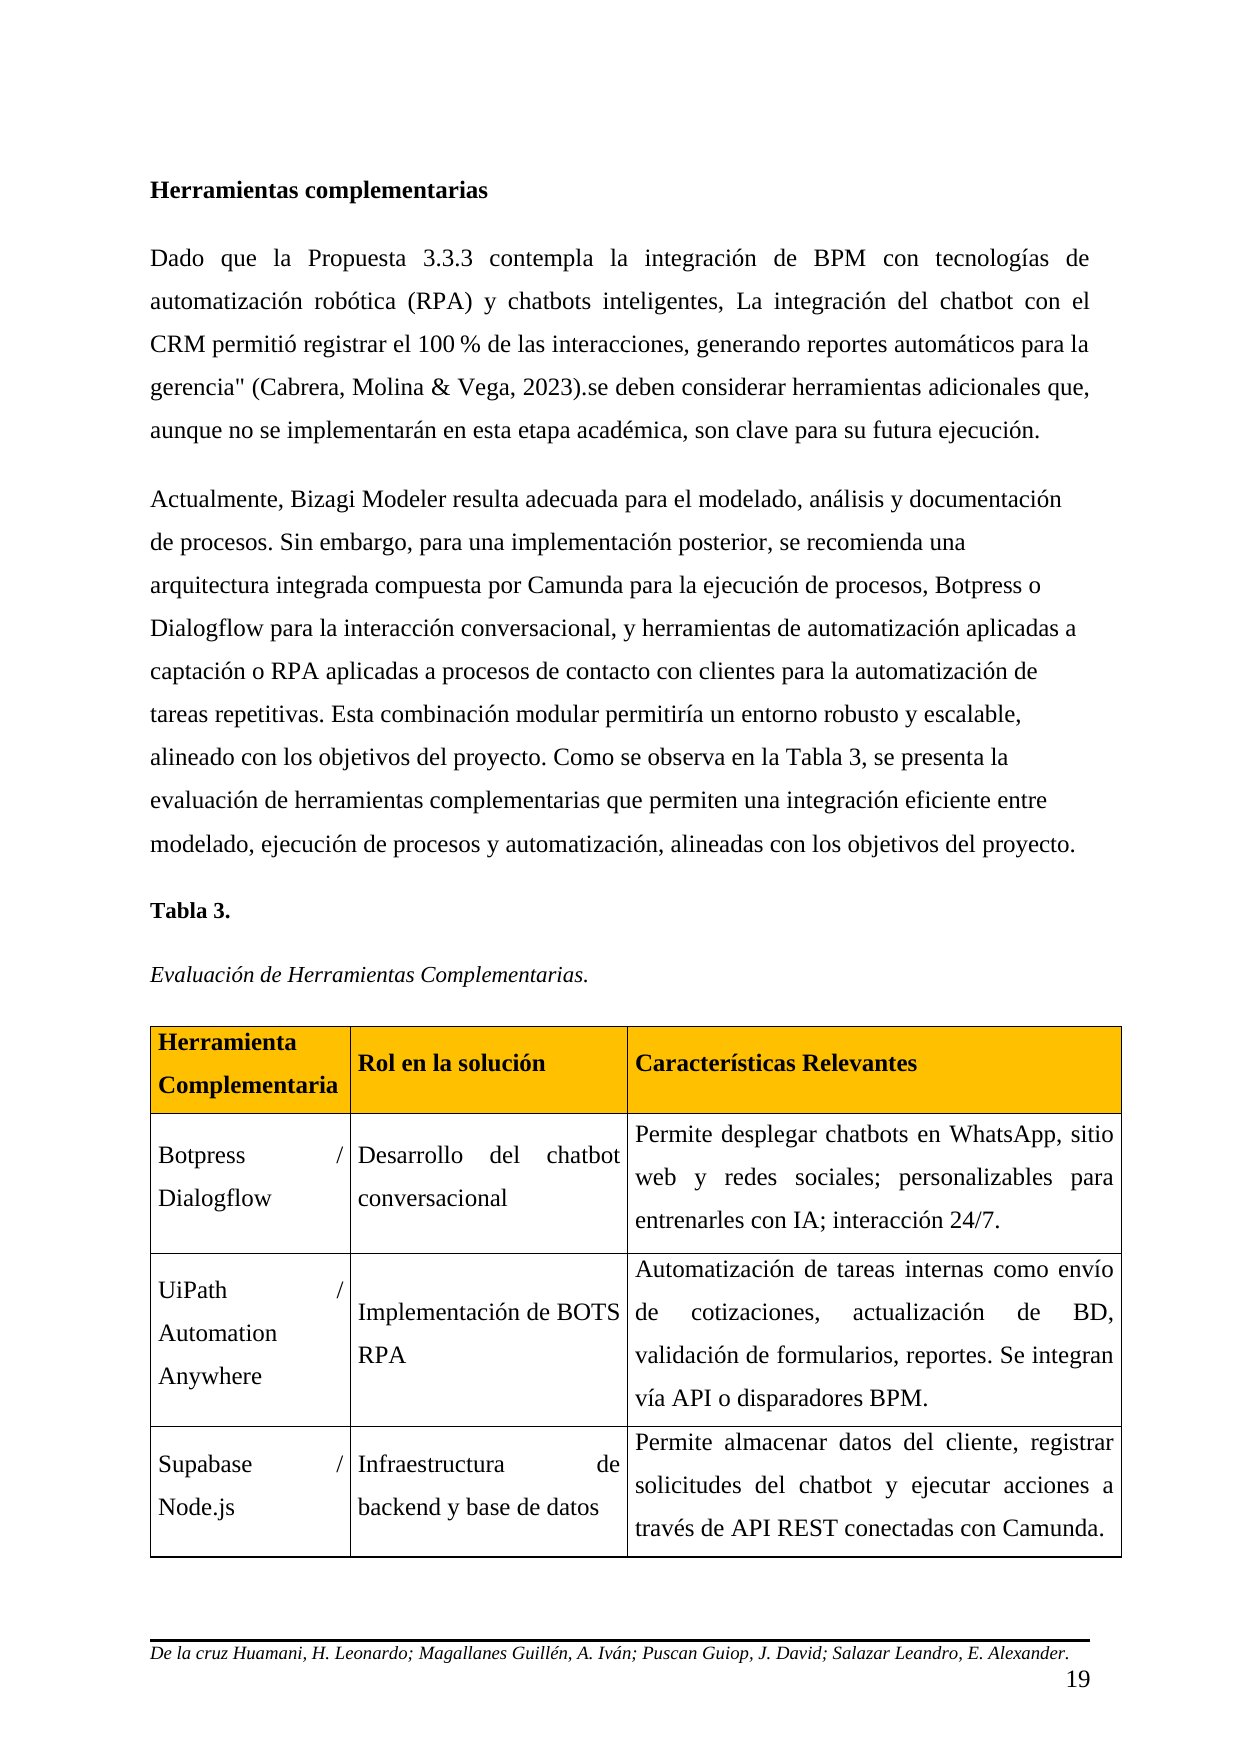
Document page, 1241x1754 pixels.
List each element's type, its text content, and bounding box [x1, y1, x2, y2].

text Evaluación de Herramientas Complementarias. [150, 961, 1090, 988]
text Tabla 3. [150, 897, 1090, 923]
table_cell Botpress / Dialogflow [151, 1114, 350, 1253]
table_cell Infraestructura de backend y base de datos [351, 1427, 627, 1556]
table_cell Desarrollo del chatbot conversacional [351, 1114, 627, 1253]
table_cell Permite almacenar datos del cliente, registrar solicitudes del chatbot y ejecutar acciones a través de API REST conectadas con Camunda. [628, 1427, 1121, 1556]
text Dado que la Propuesta 3.3.3 contempla la integración de BPM con tecnologías de automatización robótica (RPA) y chatbots inteligentes, La integración del chatbot con el CRM permitió registrar el 100 % de las interacciones, generando reportes automáticos para la gerencia" (Cabrera, Molina & Vega, 2023).se deben considerar herramientas adicionales que, aunque no se implementarán en esta etapa académica, son clave para su futura ejecución. [150, 243, 1090, 444]
table_cell Automatización de tareas internas como envío de cotizaciones, actualización de BD, validación de formularios, reportes. Se integran vía API o disparadores BPM. [628, 1254, 1121, 1426]
table_cell Implementación de BOTS RPA [351, 1254, 627, 1426]
text Actualmente, Bizagi Modeler resulta adecuada para el modelado, análisis y documentación de procesos. Sin embargo, para una implementación posterior, se recomienda una arquitectura integrada compuesta por Camunda para la ejecución de procesos, Botpress o Dialogflow para la interacción conversacional, y herramientas de automatización aplicadas a captación o RPA aplicadas a procesos de contacto con clientes para la automatización de tareas repetitivas. Esta combinación modular permitiría un entorno robusto y escalable, alineado con los objetivos del proyecto. Como se observa en la Tabla 3, se presenta la evaluación de herramientas complementarias que permiten una integración eficiente entre modelado, ejecución de procesos y automatización, alineadas con los objetivos del proyecto. [150, 484, 1090, 857]
table_cell UiPath / Automation Anywhere [151, 1254, 350, 1426]
table_header Rol en la solución [351, 1027, 627, 1113]
text Herramientas complementarias [150, 175, 1090, 204]
table_header Herramienta Complementaria [151, 1027, 350, 1113]
table_cell Permite desplegar chatbots en WhatsApp, sitio web y redes sociales; personalizables para entrenarles con IA; interacción 24/7. [628, 1114, 1121, 1253]
table_header Características Relevantes [628, 1027, 1121, 1113]
table_cell Supabase / Node.js [151, 1427, 350, 1556]
